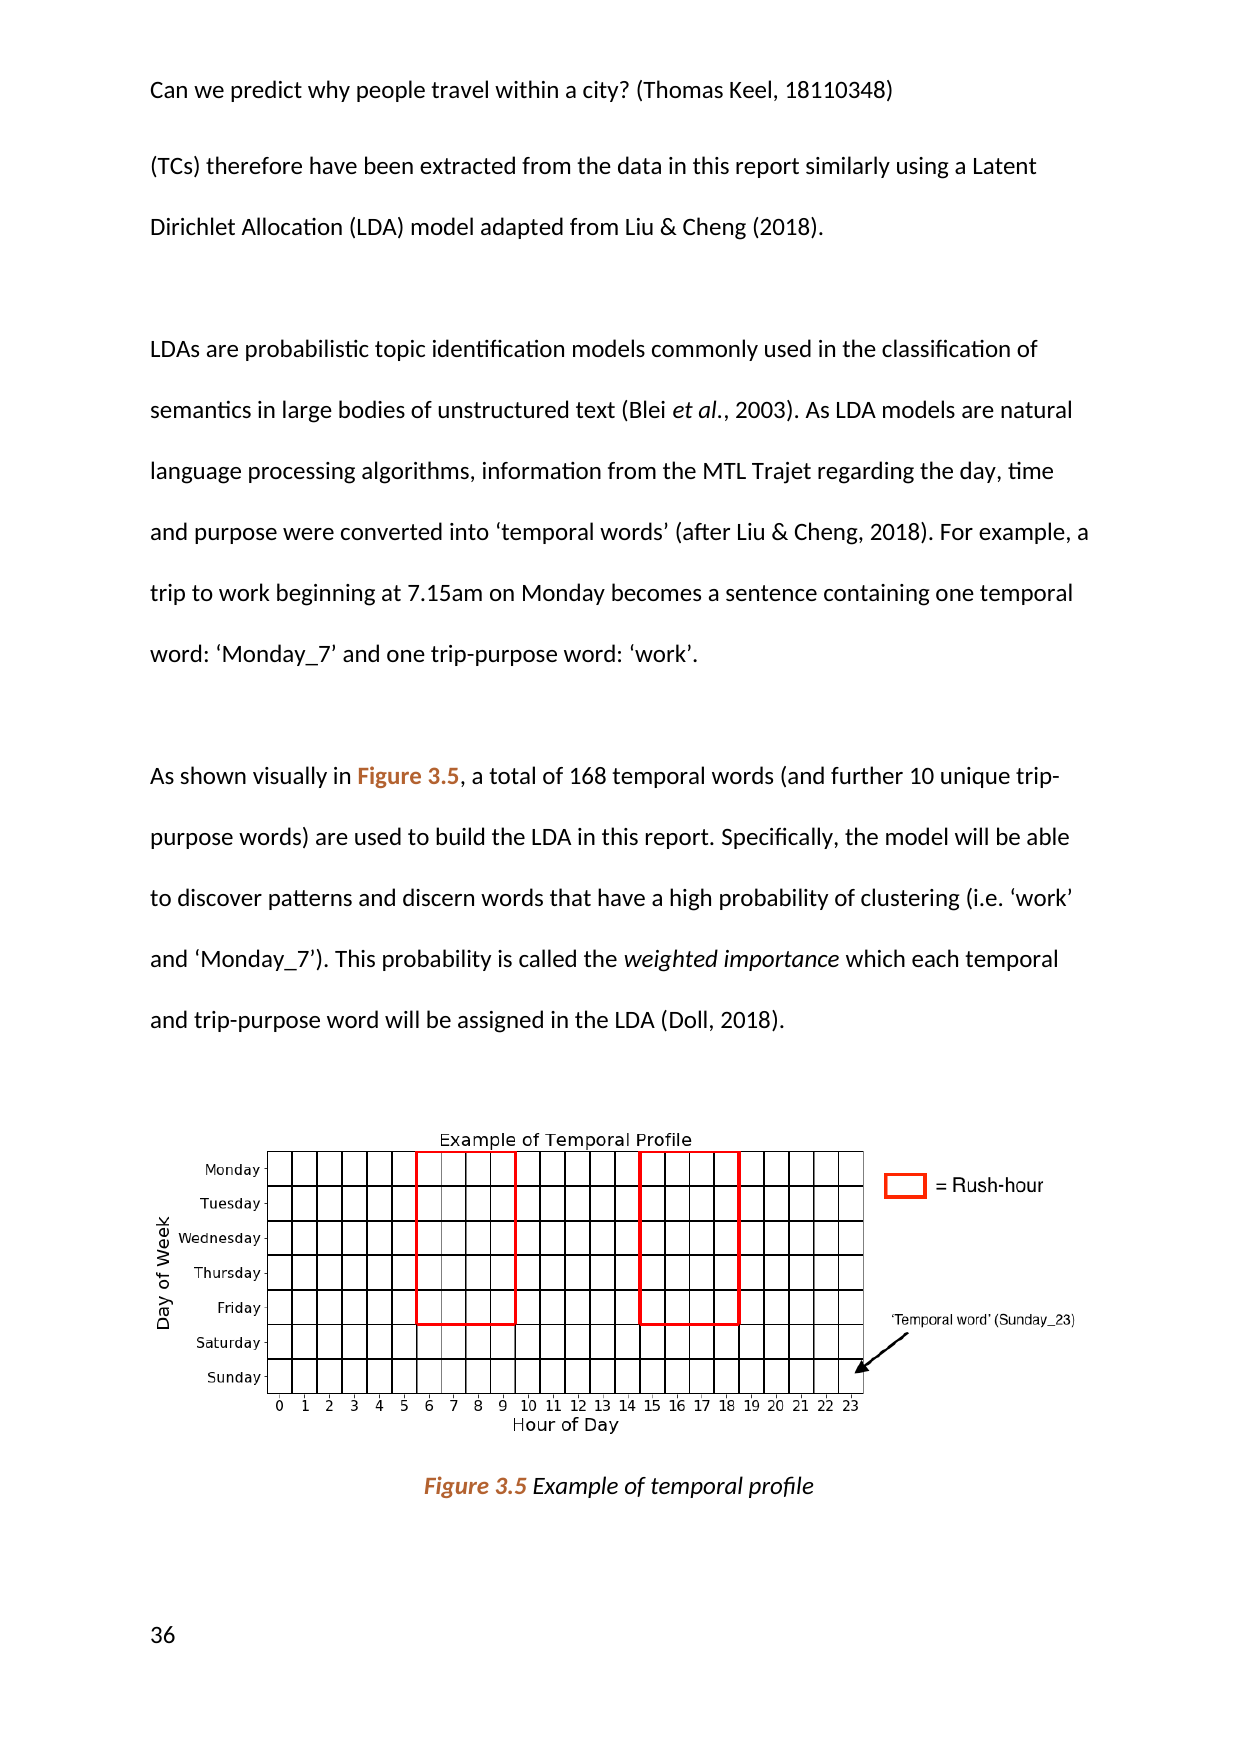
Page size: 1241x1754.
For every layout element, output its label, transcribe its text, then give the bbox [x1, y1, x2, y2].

text As shown visually in Figure 3.5, a total of 168 temporal words (and further 10 unique trip-purpose words) are used to build the LDA in this report. Specifically, the model will be able to discover patterns and discern words that have a high probability of clustering (i.e. ‘work’ and ‘Monday_7’). This probability is called the weighted importance which each temporal and trip-purpose word will be assigned in the LDA (Doll, 2018). [150, 760, 1090, 1035]
text LDAs are probabilistic topic identification models commonly used in the classification of semantics in large bodies of unstructured text (Blei et al., 2003). As LDA models are natural language processing algorithms, information from the MTL Trajet regarding the day, time and purpose were converted into ‘temporal words’ (after Liu & Cheng, 2018). For example, a trip to work beginning at 7.15am on Monday becomes a sentence containing one temporal word: ‘Monday_7’ and one trip-purpose word: ‘work’. [150, 333, 1090, 669]
text Figure 3.5 Example of temporal profile [150, 1470, 1090, 1501]
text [150, 150, 1090, 242]
picture [150, 1126, 1090, 1440]
